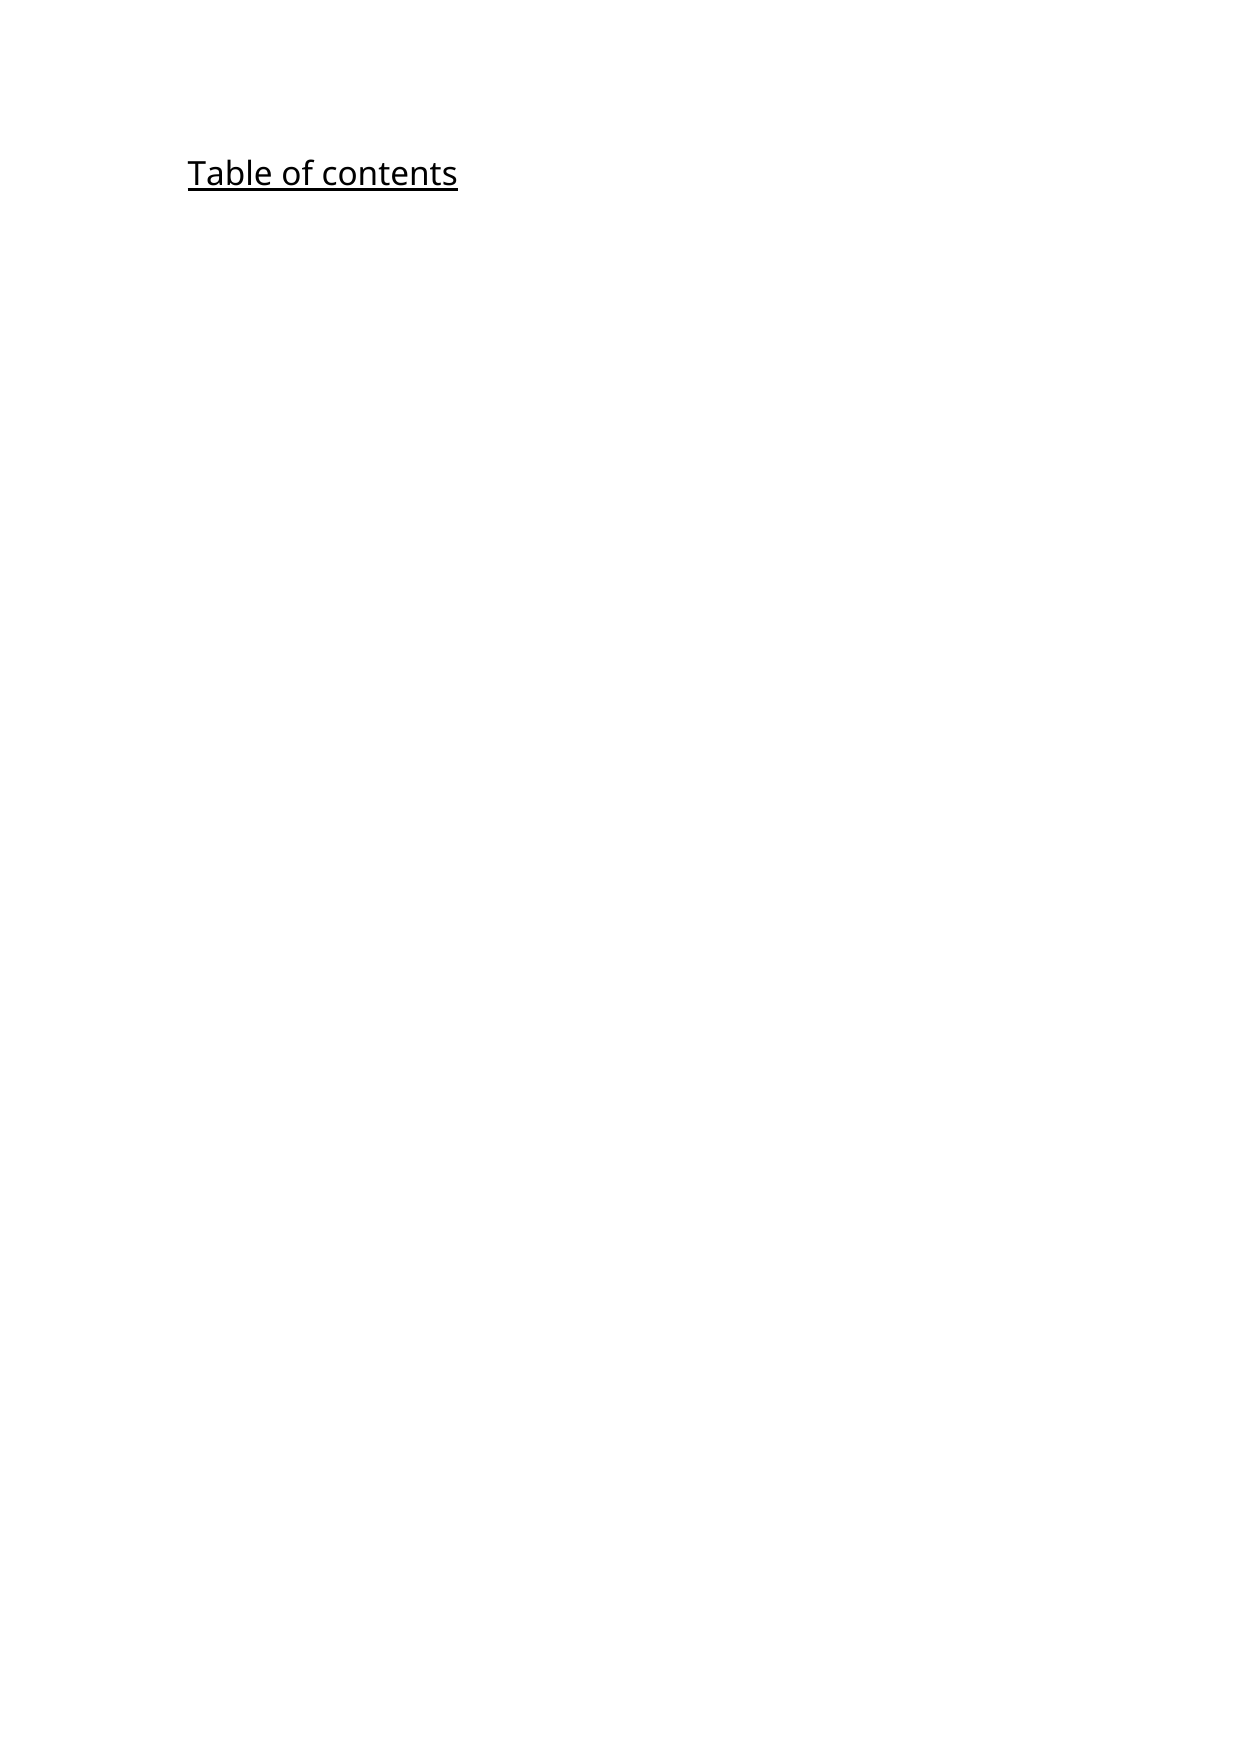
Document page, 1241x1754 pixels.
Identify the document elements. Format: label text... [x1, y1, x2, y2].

subtitle Table of contents [187, 150, 1053, 195]
